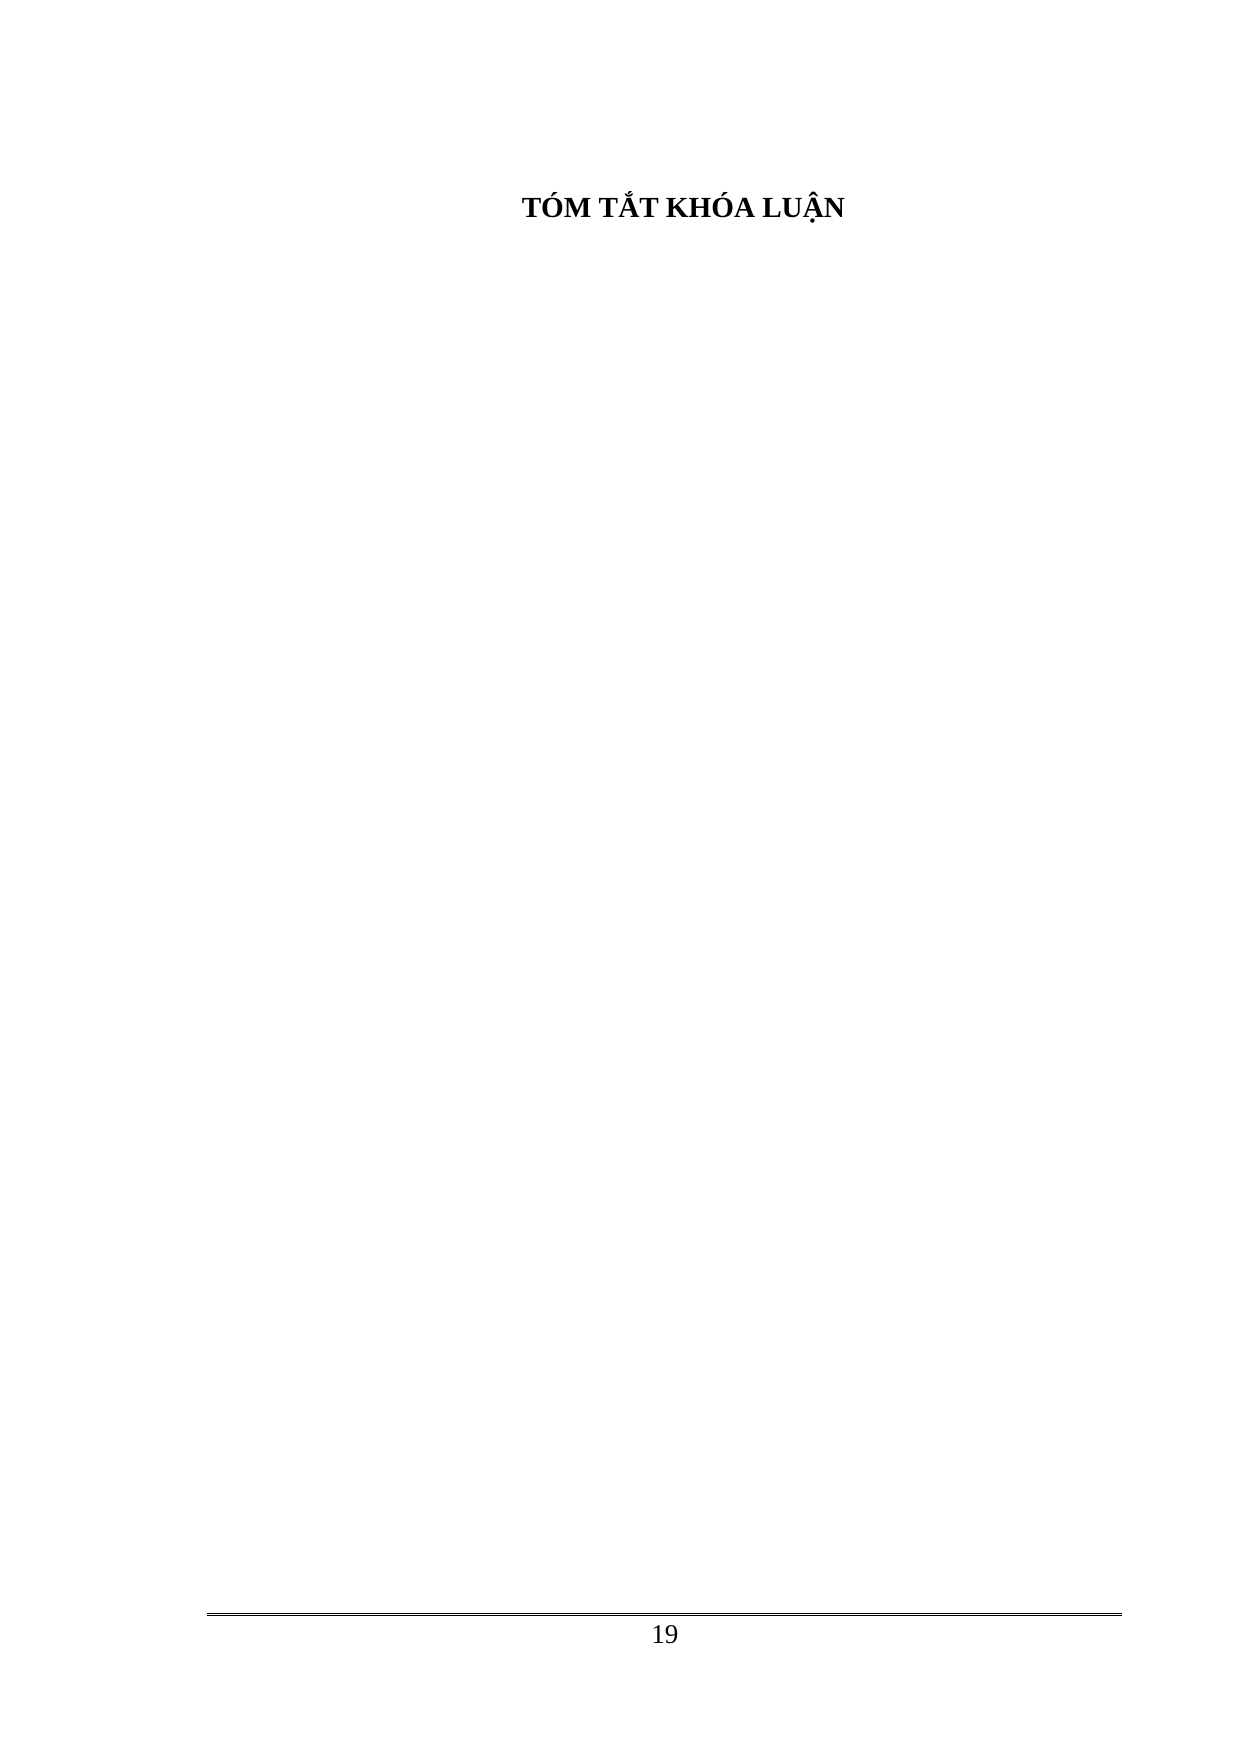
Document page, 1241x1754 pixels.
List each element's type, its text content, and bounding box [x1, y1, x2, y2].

subtitle TÓM TẮT KHÓA LUẬN [244, 190, 1122, 223]
